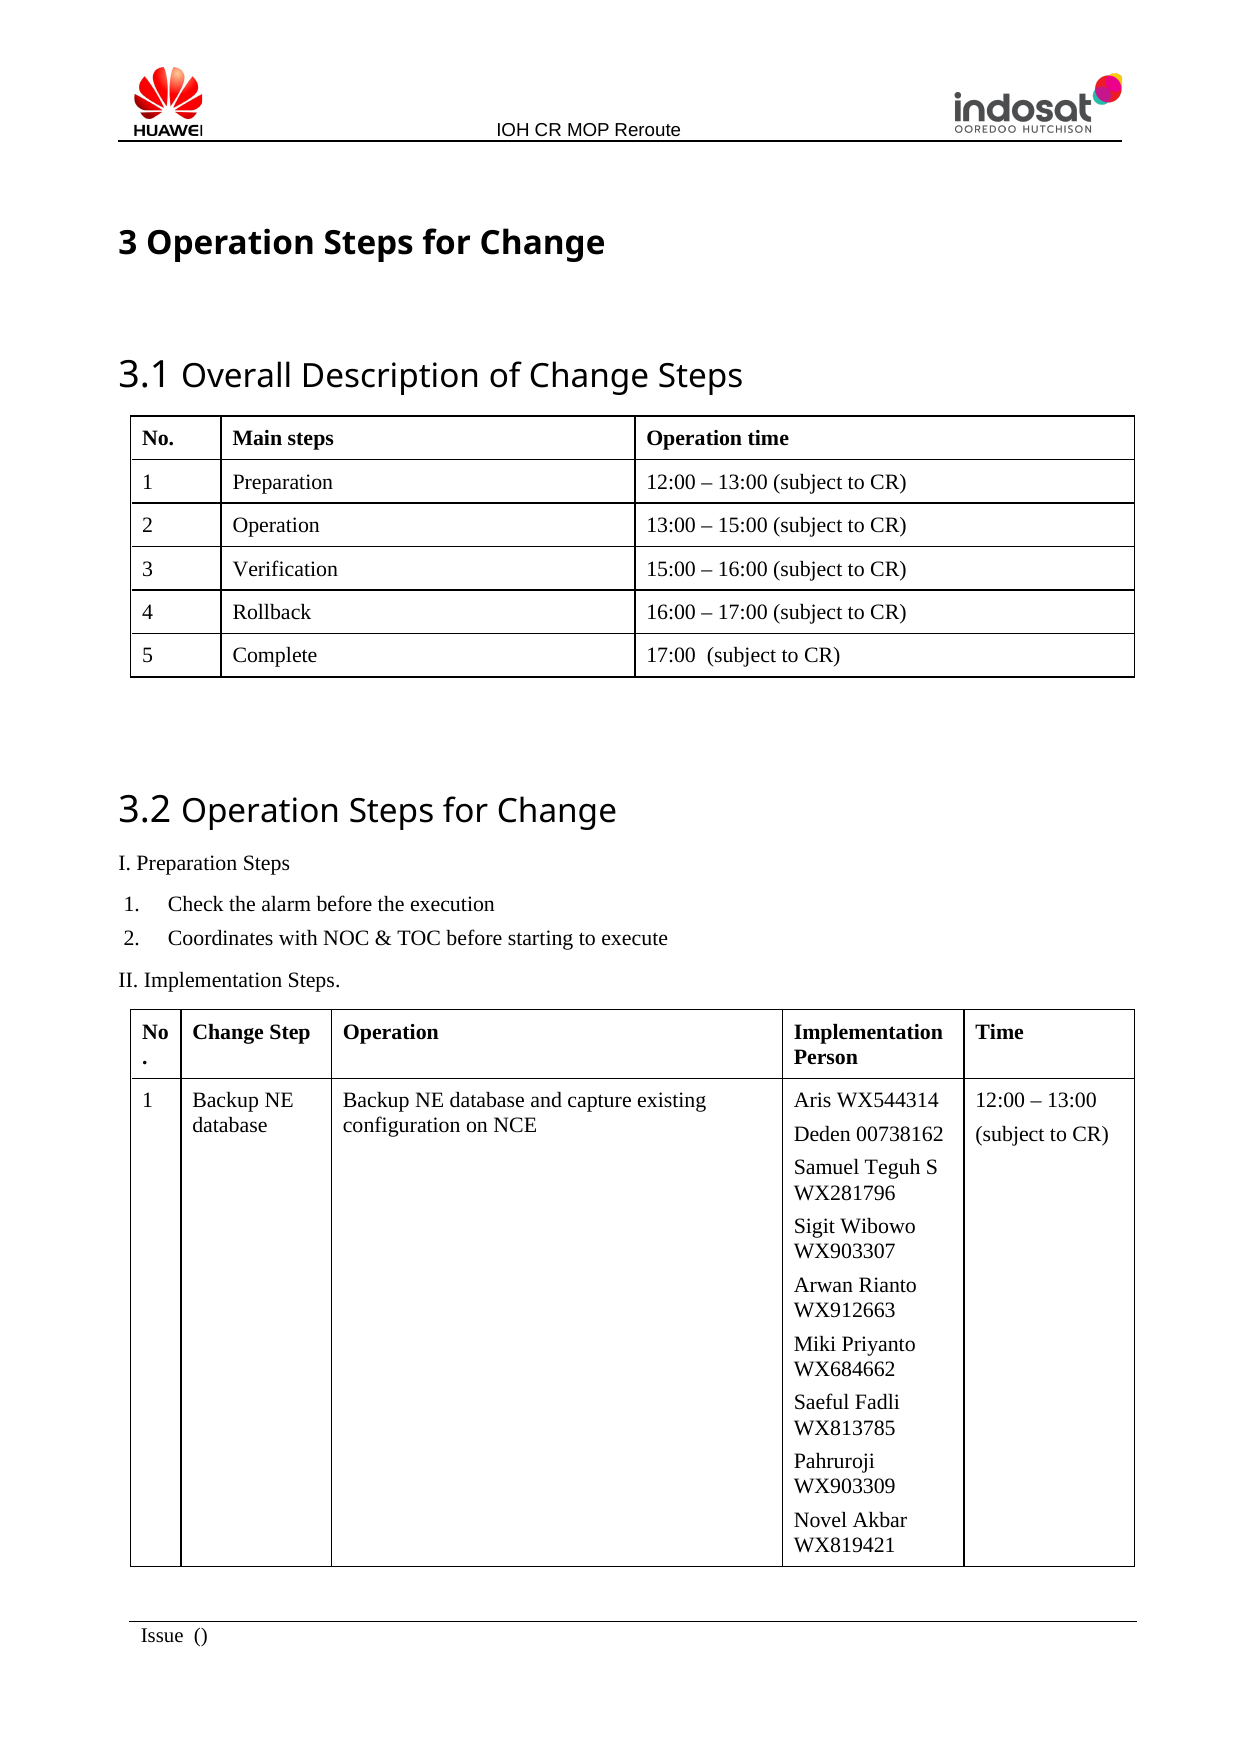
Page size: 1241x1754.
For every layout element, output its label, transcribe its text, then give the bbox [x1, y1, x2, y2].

list Coordinates with NOC & TOC before starting to execute [123, 925, 1122, 950]
table_header Time [965, 1010, 1134, 1077]
table_cell 2 [131, 503, 220, 546]
subtitle Overall Description of Change Steps [118, 348, 1122, 399]
subtitle Operation Steps for Change [118, 219, 1122, 264]
table_header Implementation Person [783, 1010, 963, 1077]
table_header Main steps [222, 417, 634, 459]
text II. Implementation Steps. [118, 967, 1122, 992]
picture [927, 68, 1123, 141]
table_header Operation time [636, 417, 1134, 459]
table_cell 16:00 – 17:00 (subject to CR) [636, 591, 1134, 632]
table_cell 15:00 – 16:00 (subject to CR) [636, 547, 1134, 589]
table_cell 1 [131, 1079, 180, 1566]
list Check the alarm before the execution [123, 891, 1122, 917]
table_cell Operation [222, 504, 634, 546]
table_cell 3 [131, 547, 220, 589]
table_cell Verification [222, 547, 634, 589]
table_cell 17:00 (subject to CR) [636, 634, 1134, 676]
subtitle Operation Steps for Change [118, 782, 1122, 833]
table_cell Complete [222, 634, 634, 676]
table_header No. [131, 1010, 180, 1077]
table_header Operation [332, 1010, 782, 1077]
table_cell 12:00 – 13:00 (subject to CR) [965, 1079, 1134, 1566]
picture [134, 67, 203, 136]
table_cell Preparation [222, 460, 634, 502]
table_cell 13:00 – 15:00 (subject to CR) [636, 504, 1134, 546]
table_cell 12:00 – 13:00 (subject to CR) [636, 460, 1134, 502]
table_cell 1 [131, 460, 220, 502]
table_cell Rollback [222, 591, 634, 632]
table_cell Backup NE database and capture existing configuration on NCE [332, 1079, 782, 1566]
table_cell 4 [131, 590, 220, 632]
table_header No. [131, 417, 220, 459]
table_cell Backup NE database [182, 1079, 331, 1566]
table_cell 5 [131, 634, 220, 676]
table_header Change Step [182, 1010, 331, 1077]
text I. Preparation Steps [118, 849, 1122, 875]
